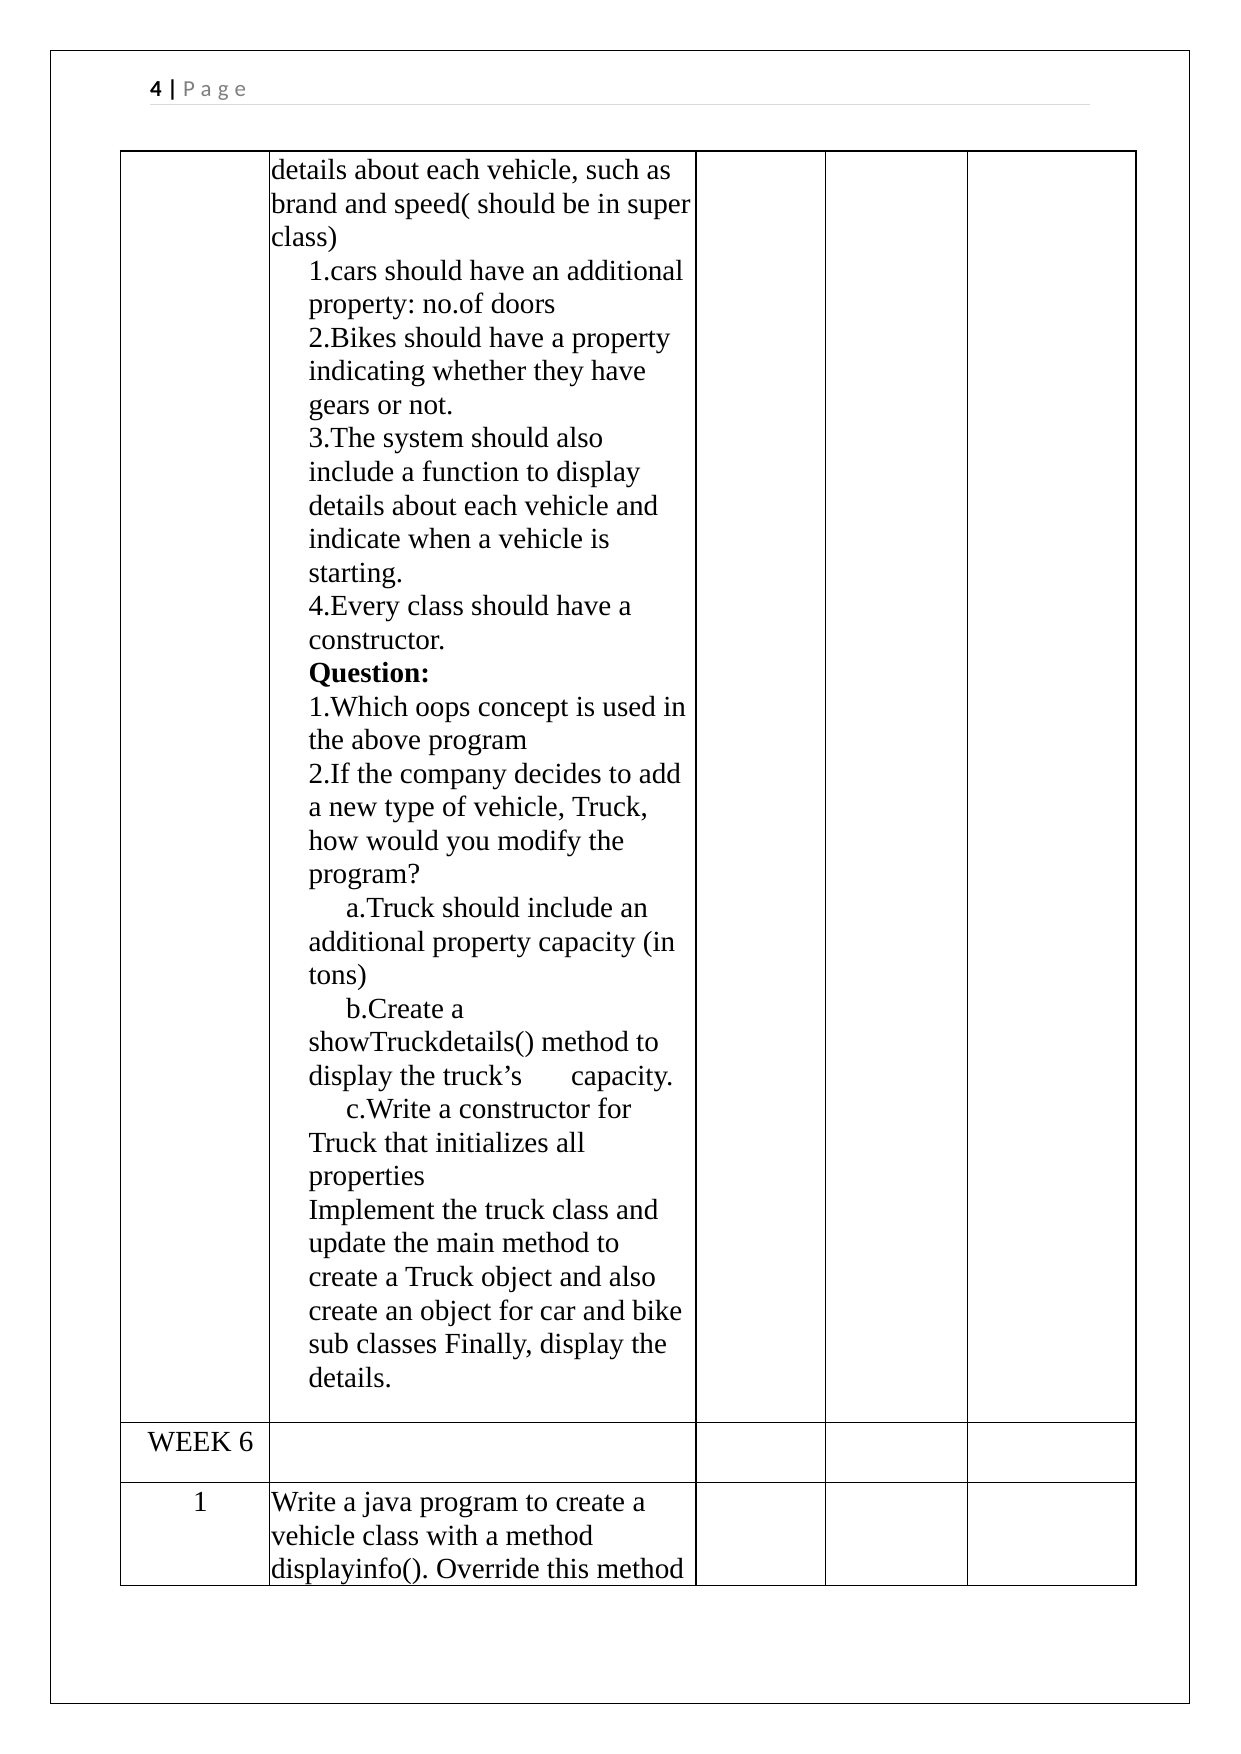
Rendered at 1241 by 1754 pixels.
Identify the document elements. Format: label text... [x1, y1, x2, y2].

table_cell 2 [121, 152, 269, 1421]
table_cell [826, 1423, 967, 1482]
table_cell [826, 1483, 967, 1585]
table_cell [270, 1483, 695, 1585]
table_cell [270, 1423, 695, 1482]
table_cell [697, 152, 825, 1421]
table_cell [270, 152, 695, 1421]
table_cell [697, 1483, 825, 1585]
table_cell WEEK 6 [121, 1423, 269, 1482]
table_cell [697, 1423, 825, 1482]
table_cell [826, 152, 967, 1421]
table_cell 1 [121, 1483, 269, 1585]
table_cell [968, 1483, 1135, 1585]
table_cell [968, 152, 1135, 1421]
table_cell [968, 1423, 1135, 1482]
